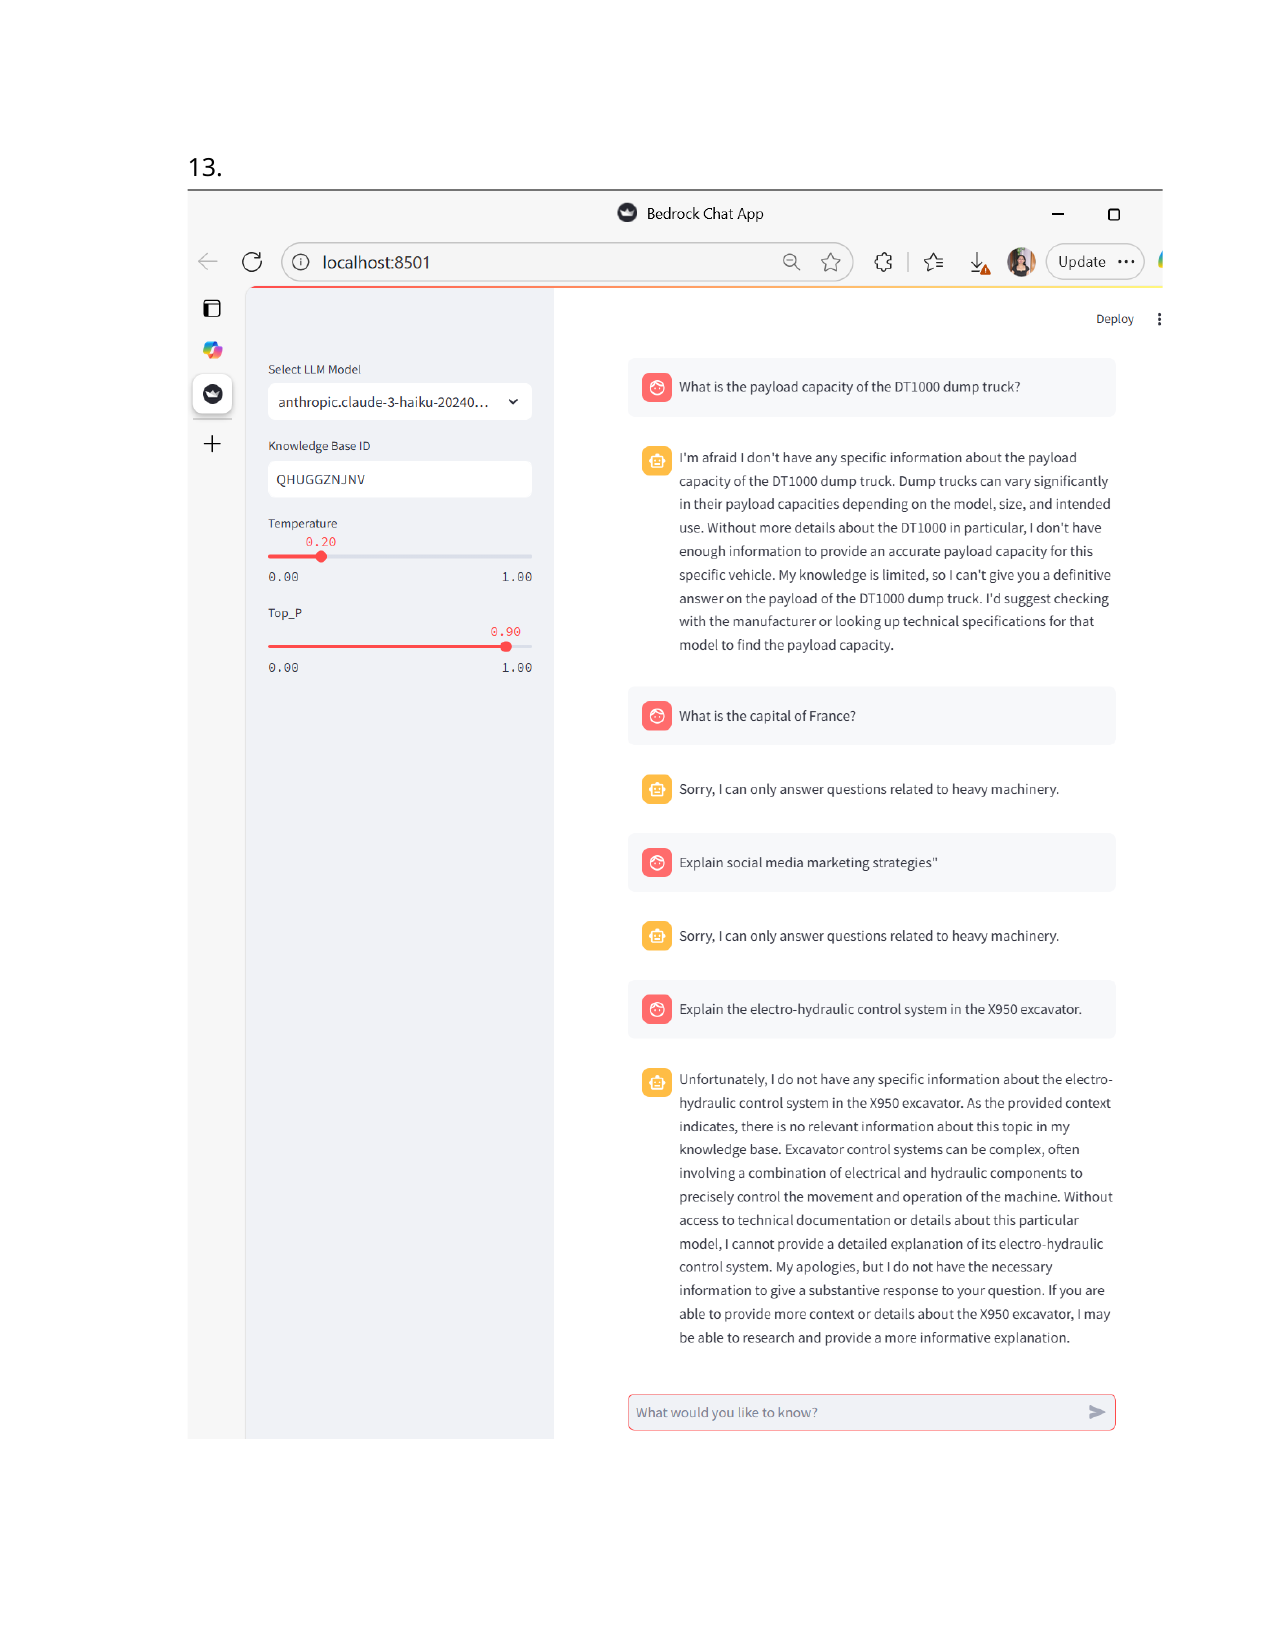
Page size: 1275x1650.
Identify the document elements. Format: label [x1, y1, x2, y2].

picture [187, 189, 1163, 1439]
